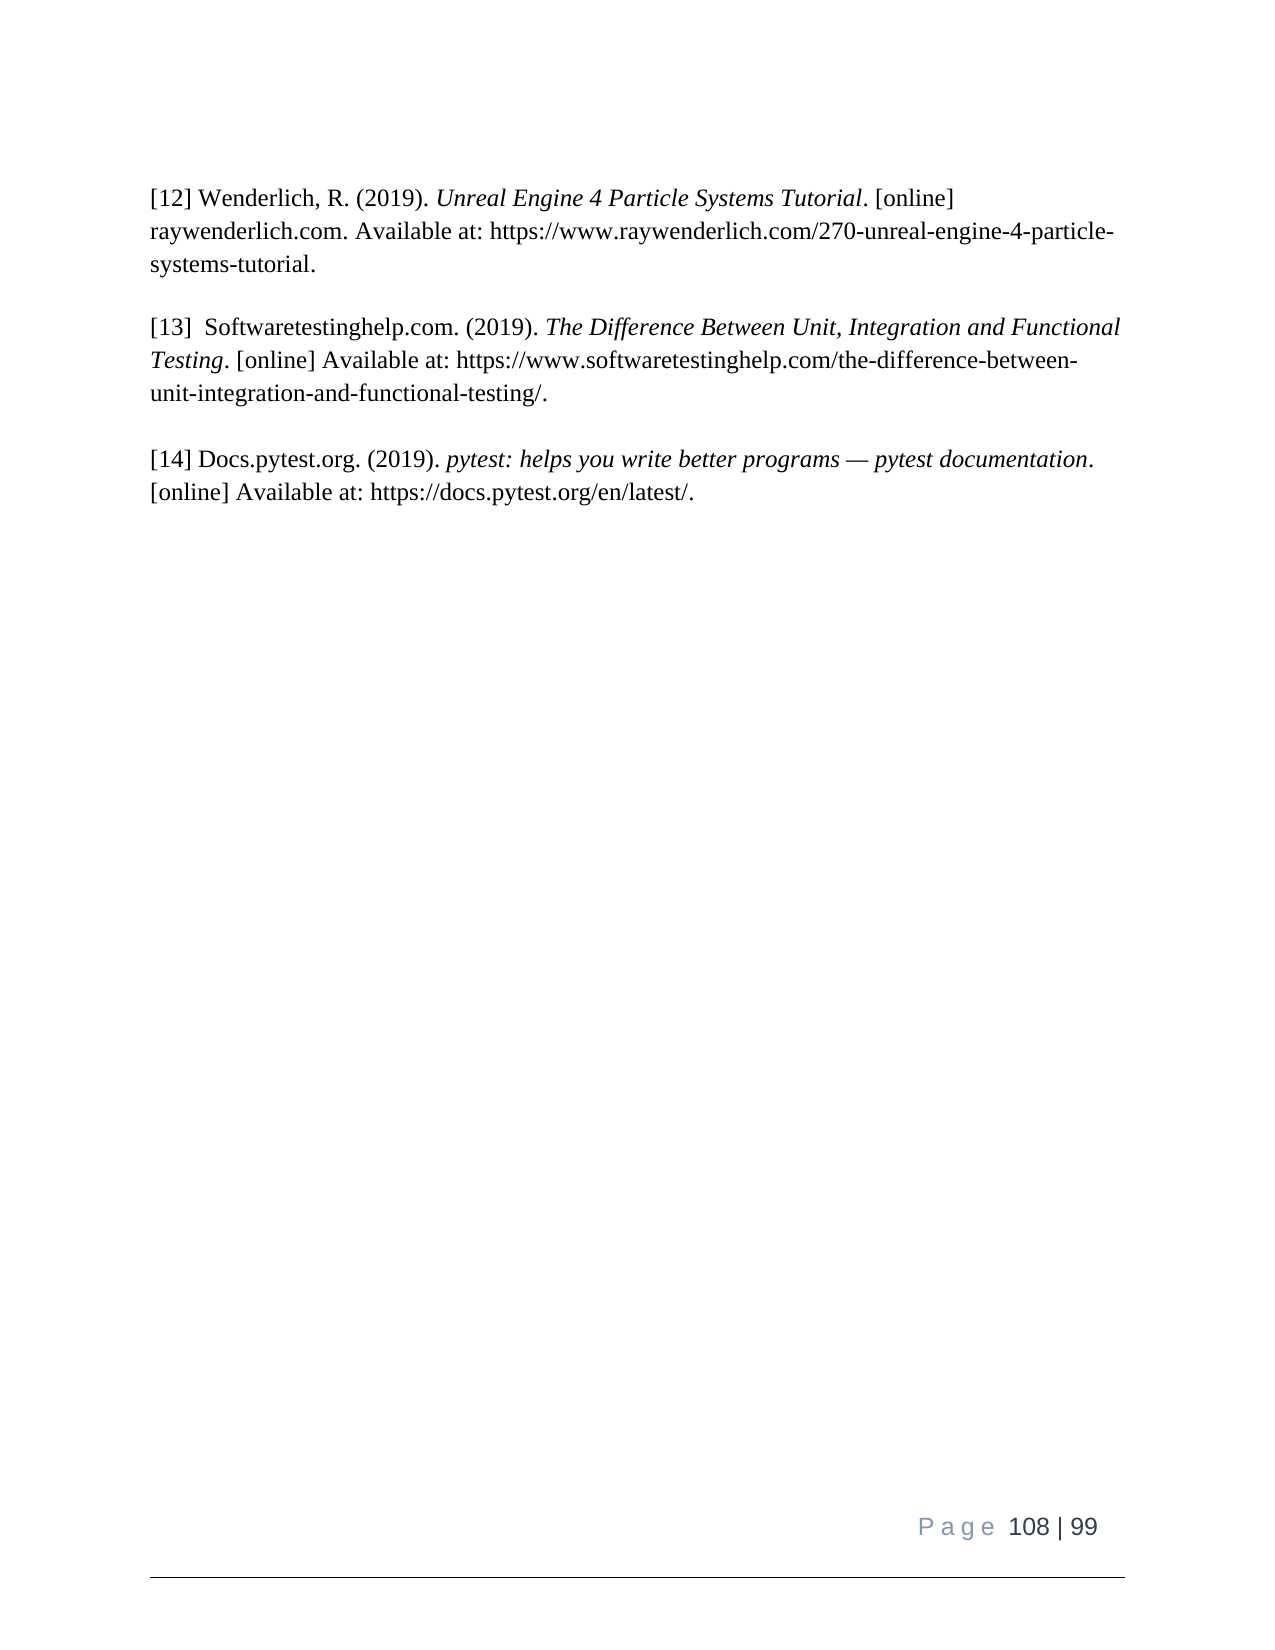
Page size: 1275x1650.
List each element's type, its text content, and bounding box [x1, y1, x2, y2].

text [13] Softwaretestinghelp.com. (2019). The Difference Between Unit, Integration and Functional Testing. [online] Available at: https://www.softwaretestinghelp.com/the-difference-between-unit-integration-and-functional-testing/. [150, 312, 1125, 407]
text [14] Docs.pytest.org. (2019). pytest: helps you write better programs — pytest documentation. [online] Available at: https://docs.pytest.org/en/latest/. [150, 444, 1125, 506]
text [12] Wenderlich, R. (2019). Unreal Engine 4 Particle Systems Tutorial. [online] raywenderlich.com. Available at: https://www.raywenderlich.com/270-unreal-engine-4-particle-systems-tutorial. [150, 183, 1125, 308]
